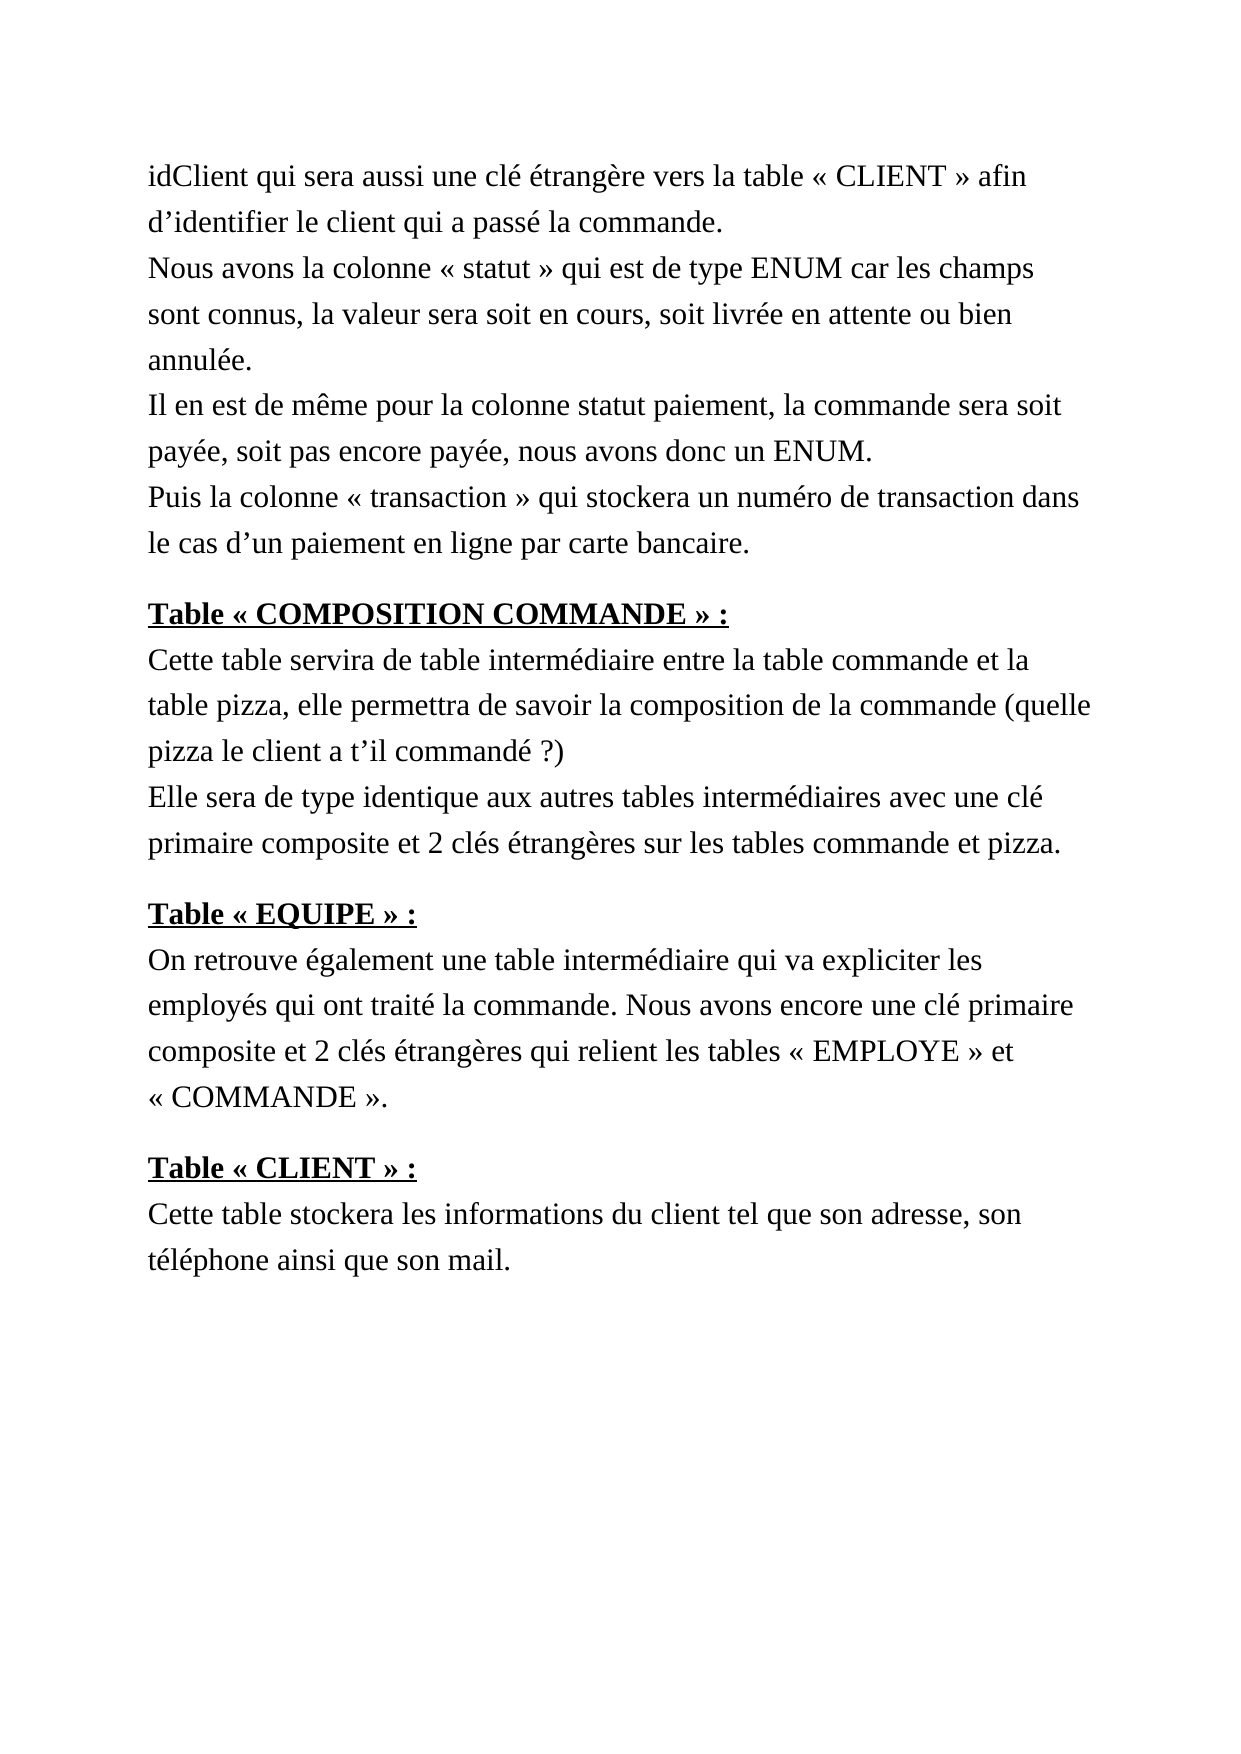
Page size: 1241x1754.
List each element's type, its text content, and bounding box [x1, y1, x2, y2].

text Table « EQUIPE » : On retrouve également une table intermédiaire qui va expliciter les employés qui ont traité la commande. Nous avons encore une clé primaire composite et 2 clés étrangères qui relient les tables « EMPLOYE » et « COMMANDE ». [148, 885, 1093, 1114]
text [148, 148, 1093, 560]
text Table « COMPOSITION COMMANDE » : Cette table servira de table intermédiaire entre la table commande et la table pizza, elle permettra de savoir la composition de la commande (quelle pizza le client a t’il commandé ?) Elle sera de type identique aux autres tables intermédiaires avec une clé primaire composite et 2 clés étrangères sur les tables commande et pizza. [148, 585, 1093, 860]
text Table « CLIENT » : Cette table stockera les informations du client tel que son adresse, son téléphone ainsi que son mail. [148, 1139, 1093, 1323]
